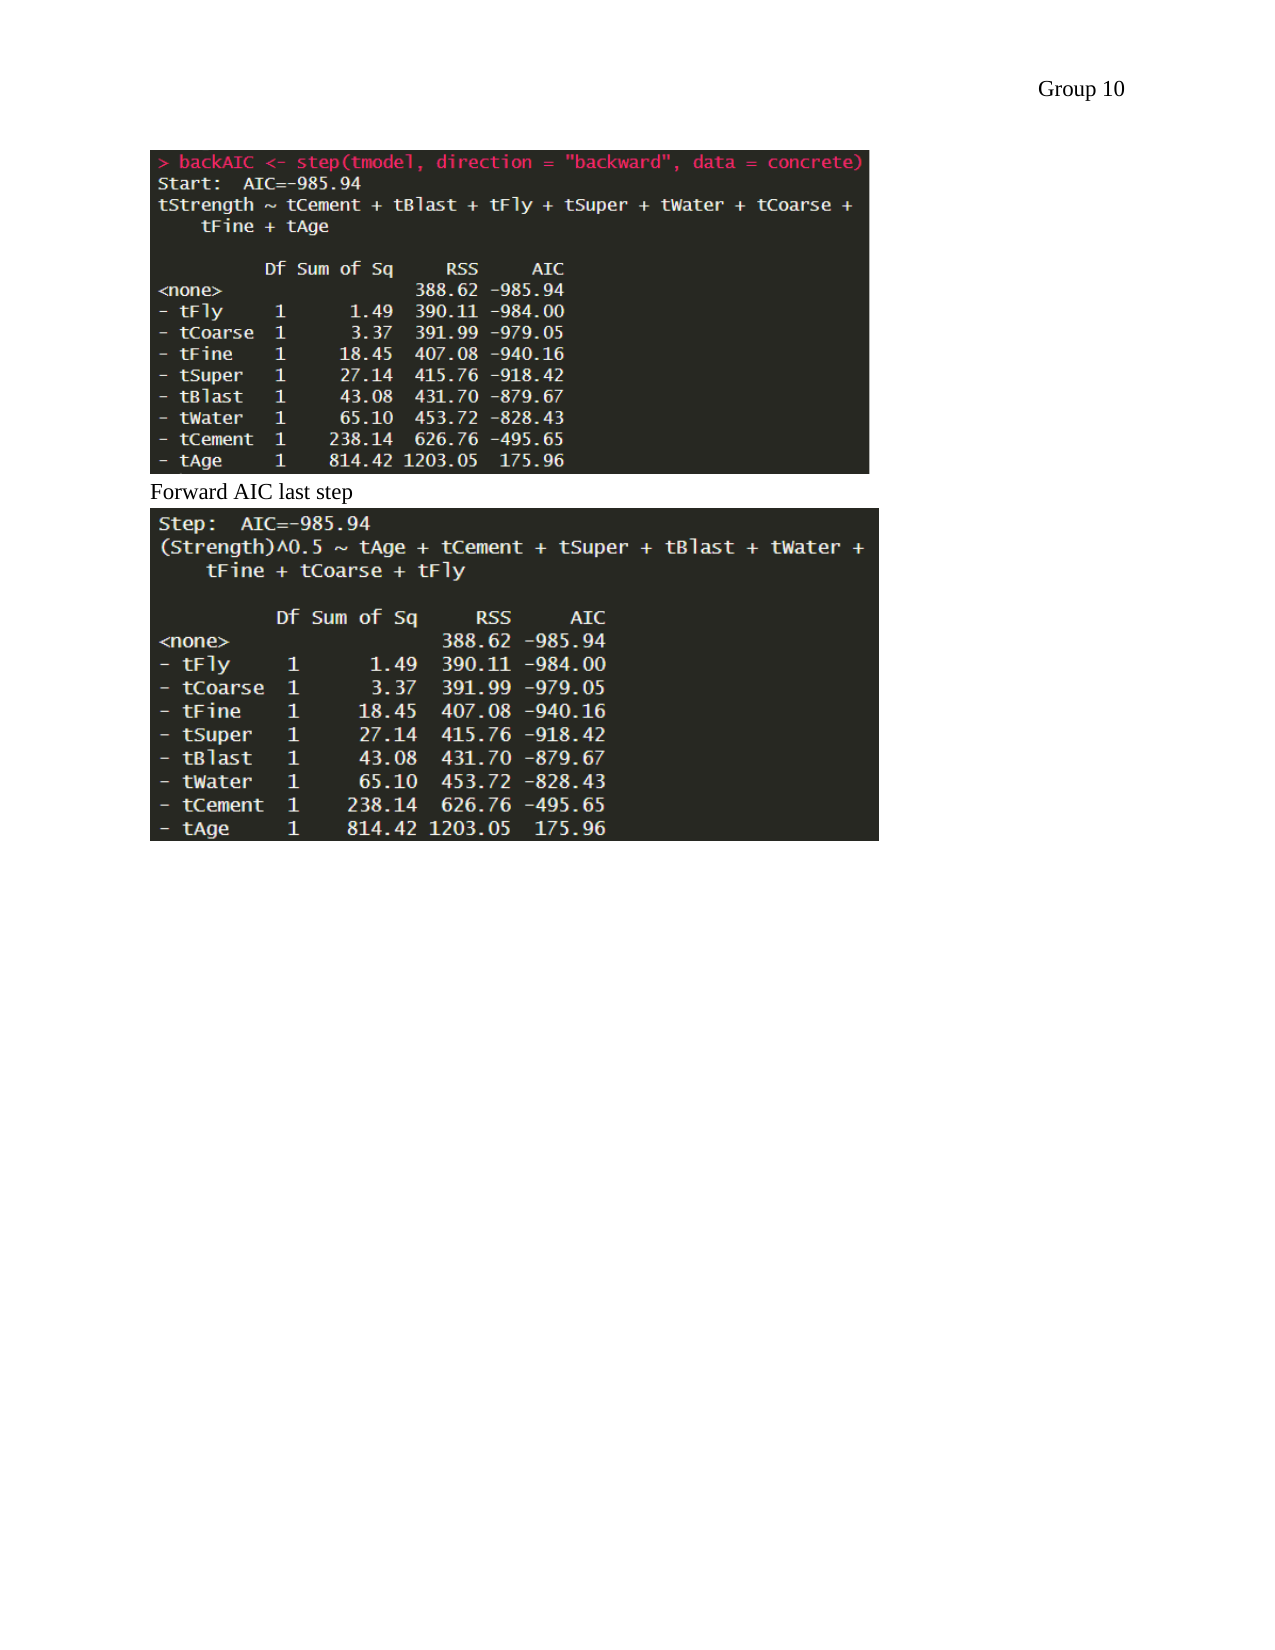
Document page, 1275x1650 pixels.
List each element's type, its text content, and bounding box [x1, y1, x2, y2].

picture [150, 150, 870, 474]
picture [150, 508, 879, 841]
text Forward AIC last step [150, 478, 1125, 504]
